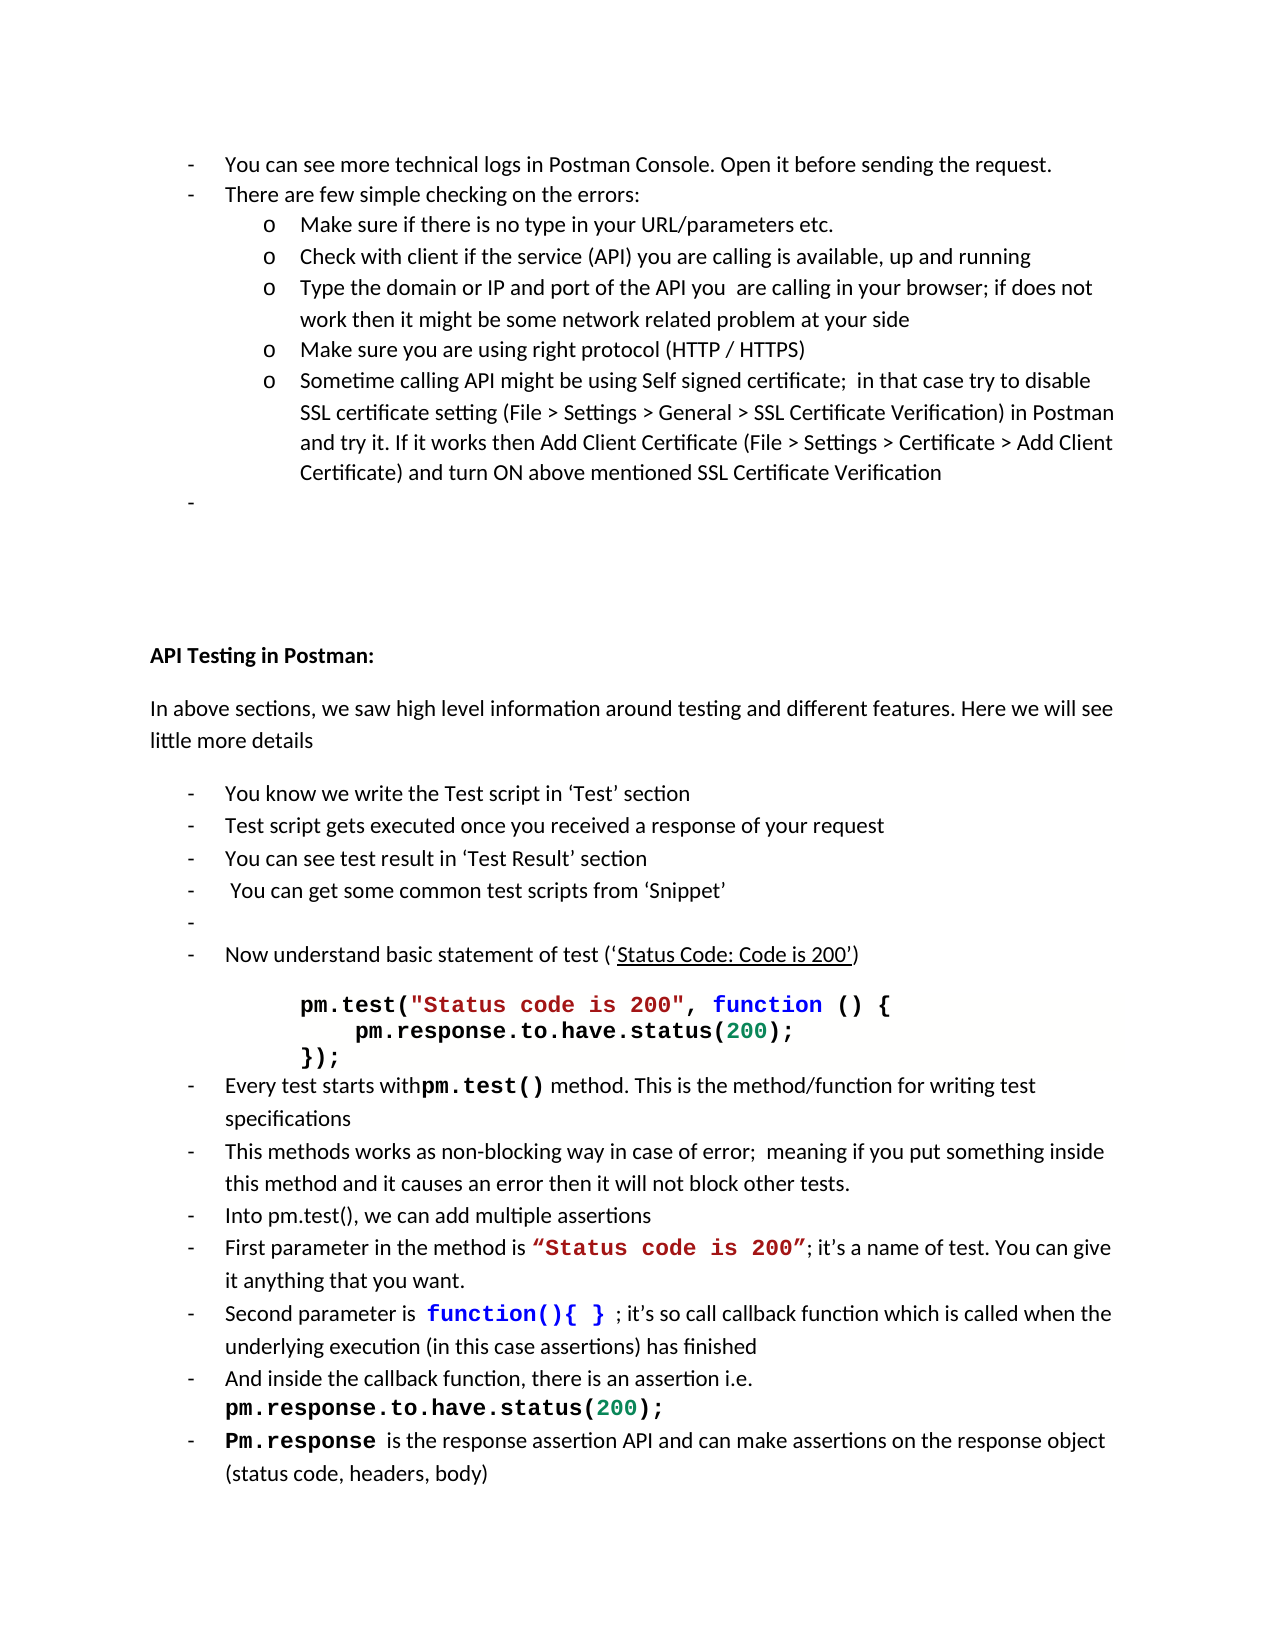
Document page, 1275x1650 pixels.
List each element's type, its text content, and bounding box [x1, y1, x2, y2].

list First parameter in the method is “Status code is 200”; it’s a name of test. You can give it anything that you want. [187, 1233, 1125, 1295]
list Every test starts withpm.test() method. This is the method/function for writing test specifications [187, 1071, 1125, 1133]
list Now understand basic statement of test (‘Status Code: Code is 200’) [187, 940, 1125, 968]
list Second parameter is function(){ } ; it’s so call callback function which is called when the underlying execution (in this case assertions) has finished [187, 1299, 1125, 1360]
list This methods works as non-blocking way in case of error; meaning if you put something inside this method and it causes an error then it will not block other tests. [187, 1137, 1125, 1197]
list Make sure if there is no type in your URL/parameters etc. [262, 210, 1125, 239]
text }); [300, 1045, 1125, 1071]
list Make sure you are using right protocol (HTTP / HTTPS) [262, 335, 1125, 364]
list You can get some common test scripts from ‘Snippet’ [187, 876, 1125, 904]
list Pm.response is the response assertion API and can make assertions on the response object (status code, headers, body) [187, 1426, 1125, 1487]
list Test script gets executed once you received a response of your request [187, 812, 1125, 840]
list You can see test result in ‘Test Result’ section [187, 844, 1125, 872]
text In above sections, we saw high level information around testing and different features. Here we will see little more details [150, 694, 1125, 754]
text API Testing in Postman: [150, 641, 1125, 669]
list Sometime calling API might be using Self signed certificate; in that case try to disable SSL certificate setting (File > Settings > General > SSL Certificate Verification) in Postman and try it. If it works then Add Client Certificate (File > Settings > Certificate > Add Client Certificate) and turn ON above mentioned SSL Certificate Verification [262, 366, 1125, 486]
text pm.response.to.have.status(200); [300, 1019, 1125, 1045]
list You know we write the Test script in ‘Test’ section [187, 779, 1125, 807]
text pm.test("Status code is 200", function () { [300, 993, 1125, 1019]
list And inside the callback function, there is an assertion i.e. pm.response.to.have.status(200); [187, 1364, 1125, 1422]
list You can see more technical logs in Postman Console. Open it before sending the request. [187, 150, 1125, 178]
list Type the domain or IP and port of the API you are calling in your browser; if does not work then it might be some network related problem at your side [262, 273, 1125, 333]
list Into pm.test(), we can add multiple assertions [187, 1201, 1125, 1229]
list There are few simple checking on the errors: [187, 180, 1125, 208]
list Check with client if the service (API) you are calling is available, up and running [262, 242, 1125, 271]
